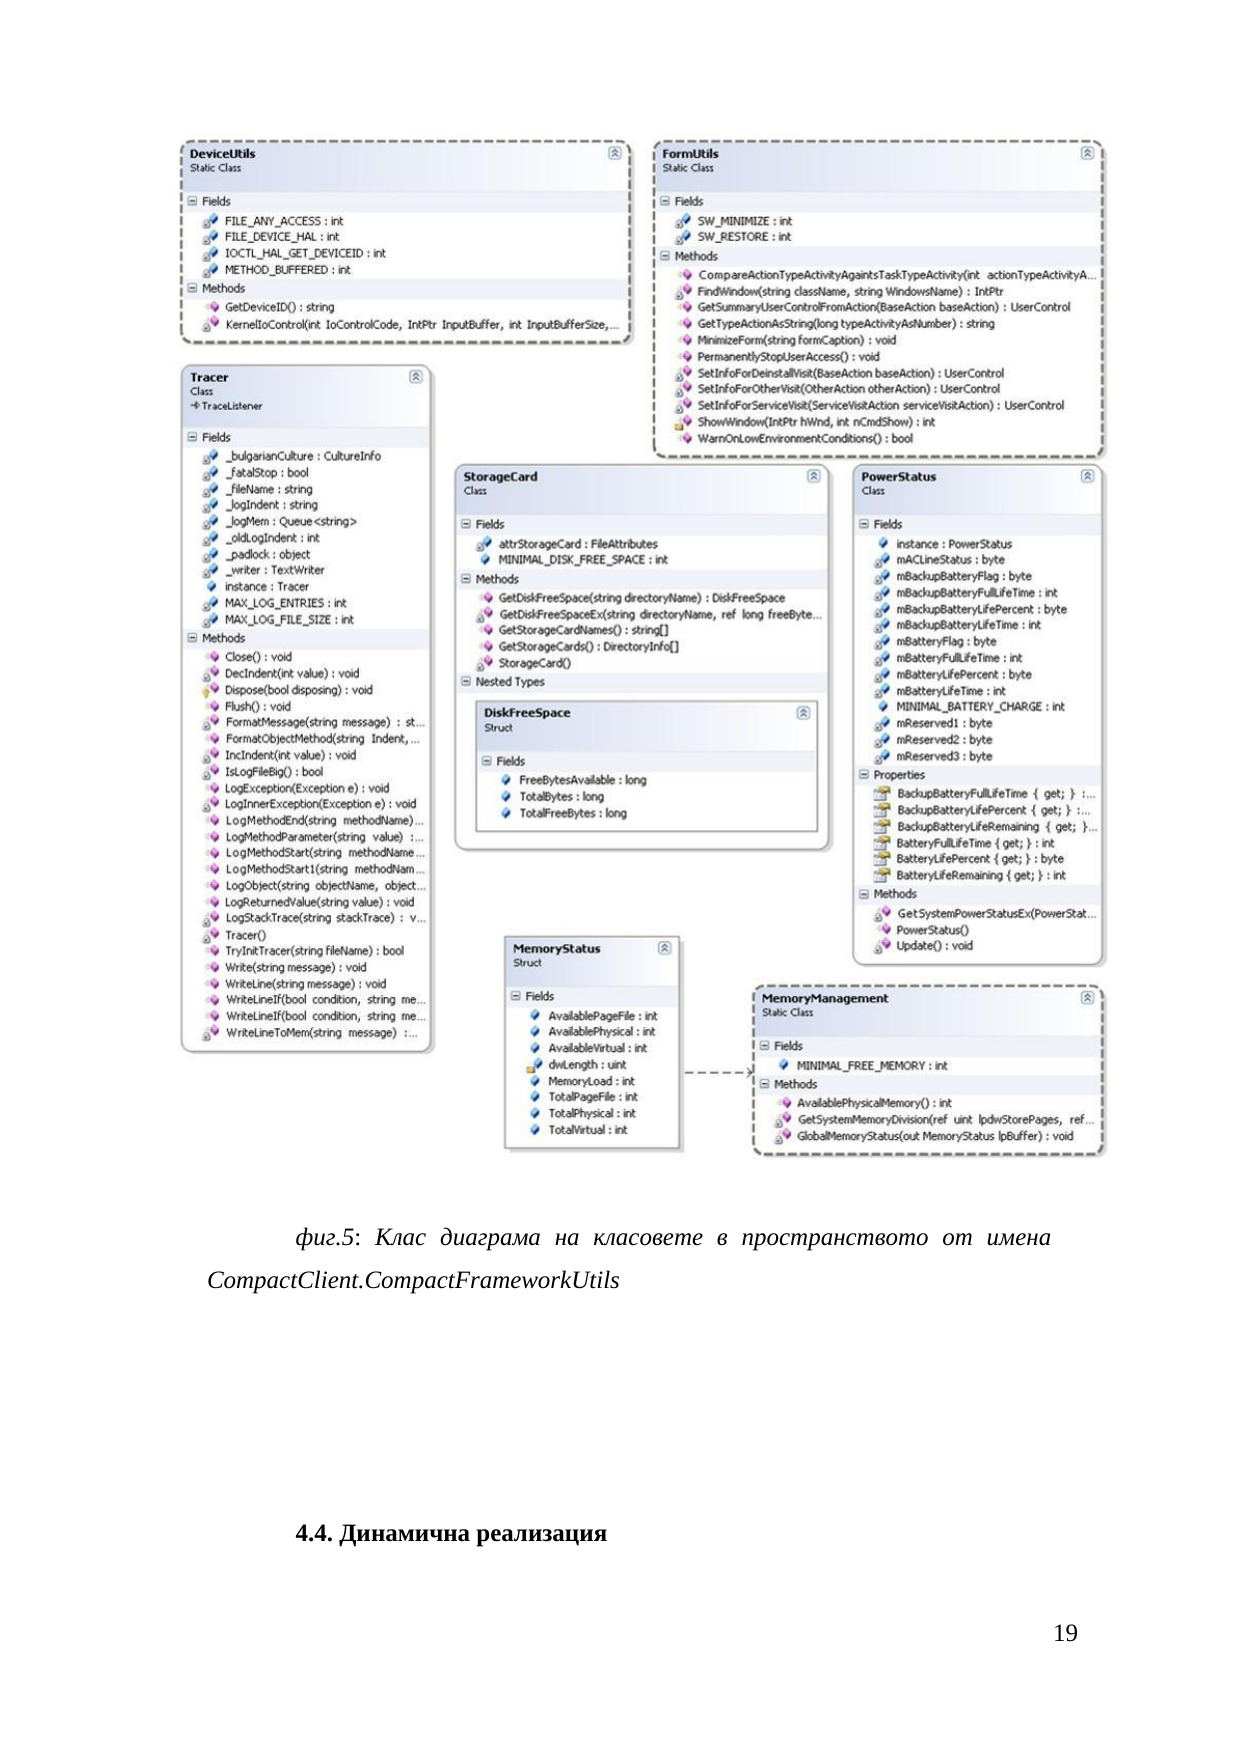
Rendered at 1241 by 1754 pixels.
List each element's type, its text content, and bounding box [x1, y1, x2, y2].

picture [171, 131, 1113, 1165]
subtitle фиг.5: Клас диаграма на класовете в пространството от имена CompactClient.CompactFrameworkUtils [207, 1222, 1052, 1294]
subtitle 4.4. Динамична реализация [295, 1518, 1152, 1547]
